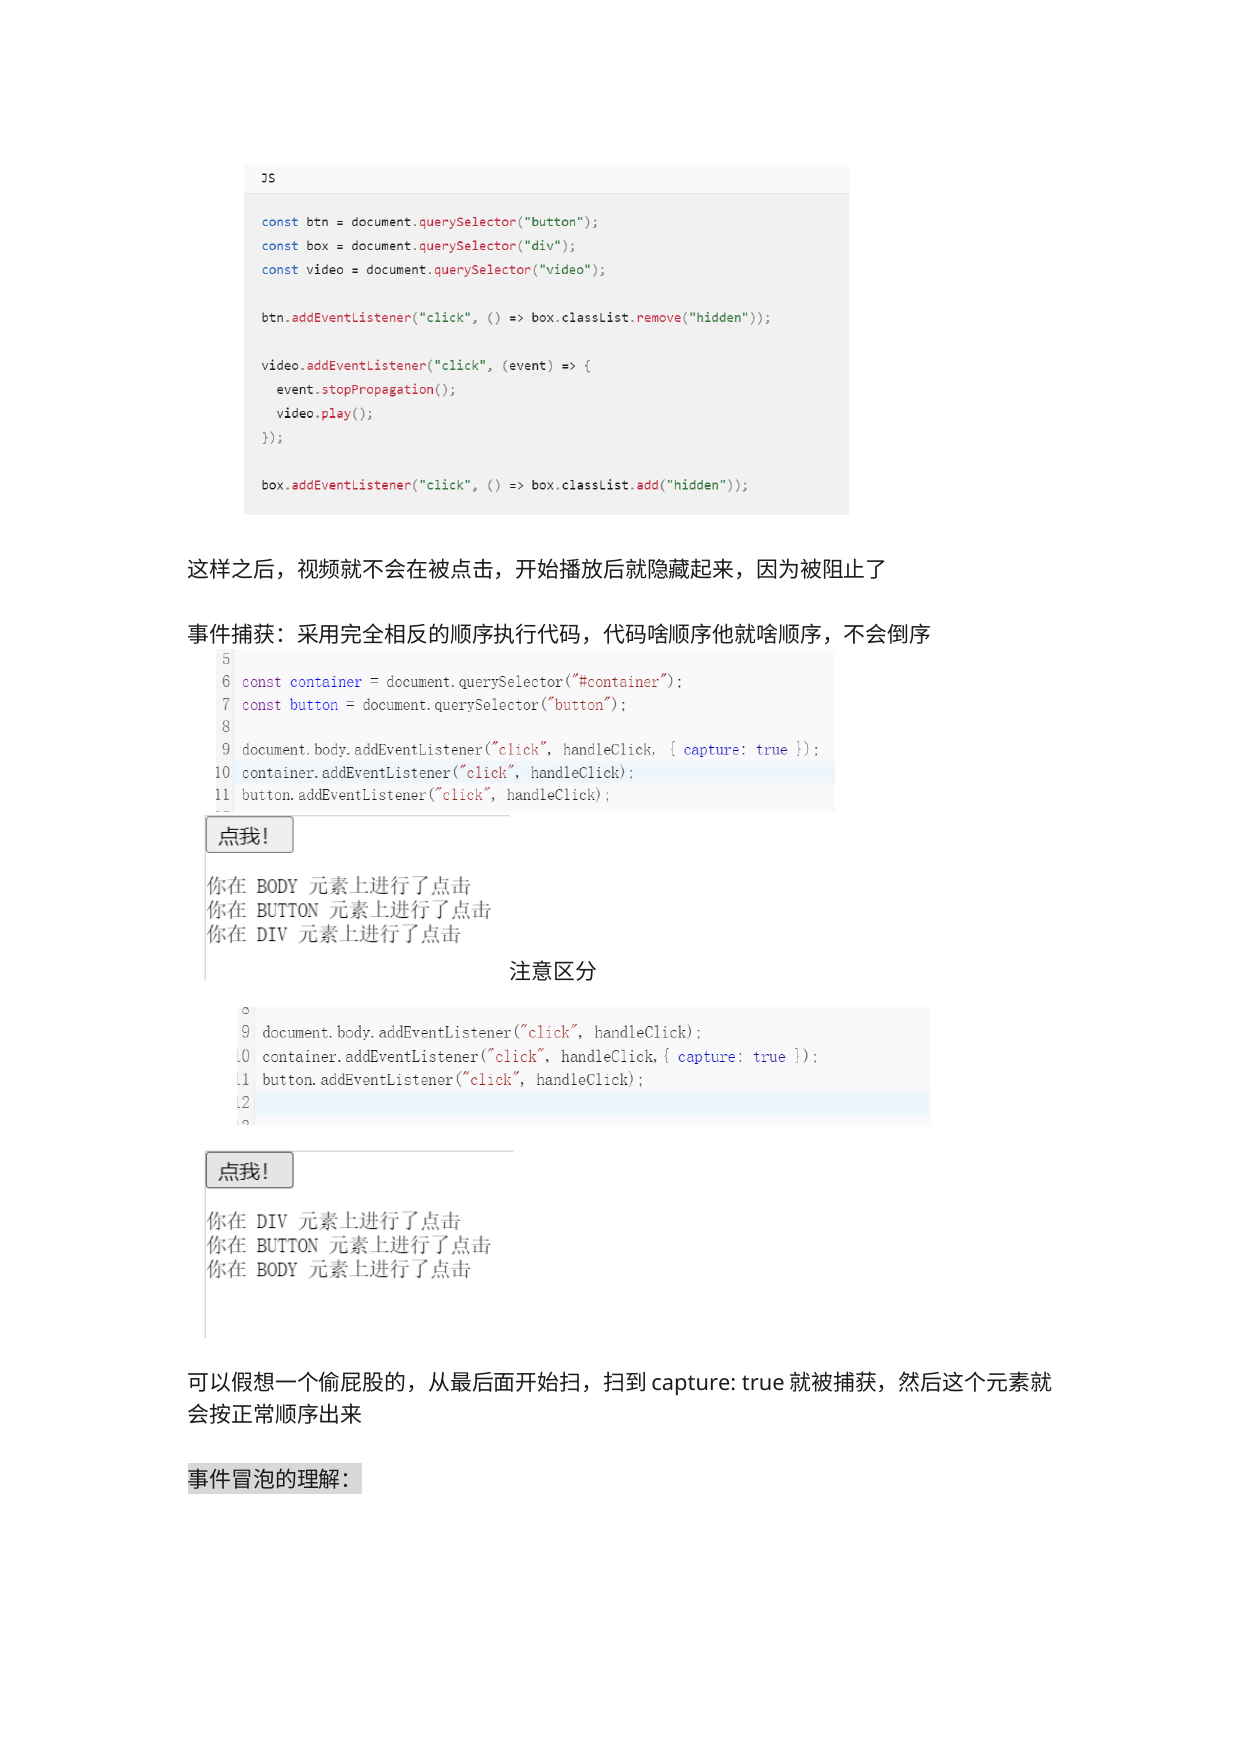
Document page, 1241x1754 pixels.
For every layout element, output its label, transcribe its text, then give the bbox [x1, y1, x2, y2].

text 这样之后，视频就不会在被点击，开始播放后就隐藏起来，因为被阻止了 [187, 552, 1053, 584]
text 可以假想一个偷屁股的，从最后面开始扫，扫到capture: true就被捕获，然后这个元素就会按正常顺序出来 [187, 1364, 1053, 1429]
text 事件冒泡的理解： [187, 1462, 1053, 1494]
picture [187, 649, 836, 980]
picture [231, 162, 850, 526]
text 事件捕获：采用完全相反的顺序执行代码，代码啥顺序他就啥顺序，不会倒序 [187, 617, 1053, 649]
text 注意区分 [187, 812, 1053, 1007]
picture [237, 1007, 931, 1125]
picture [187, 1137, 514, 1338]
